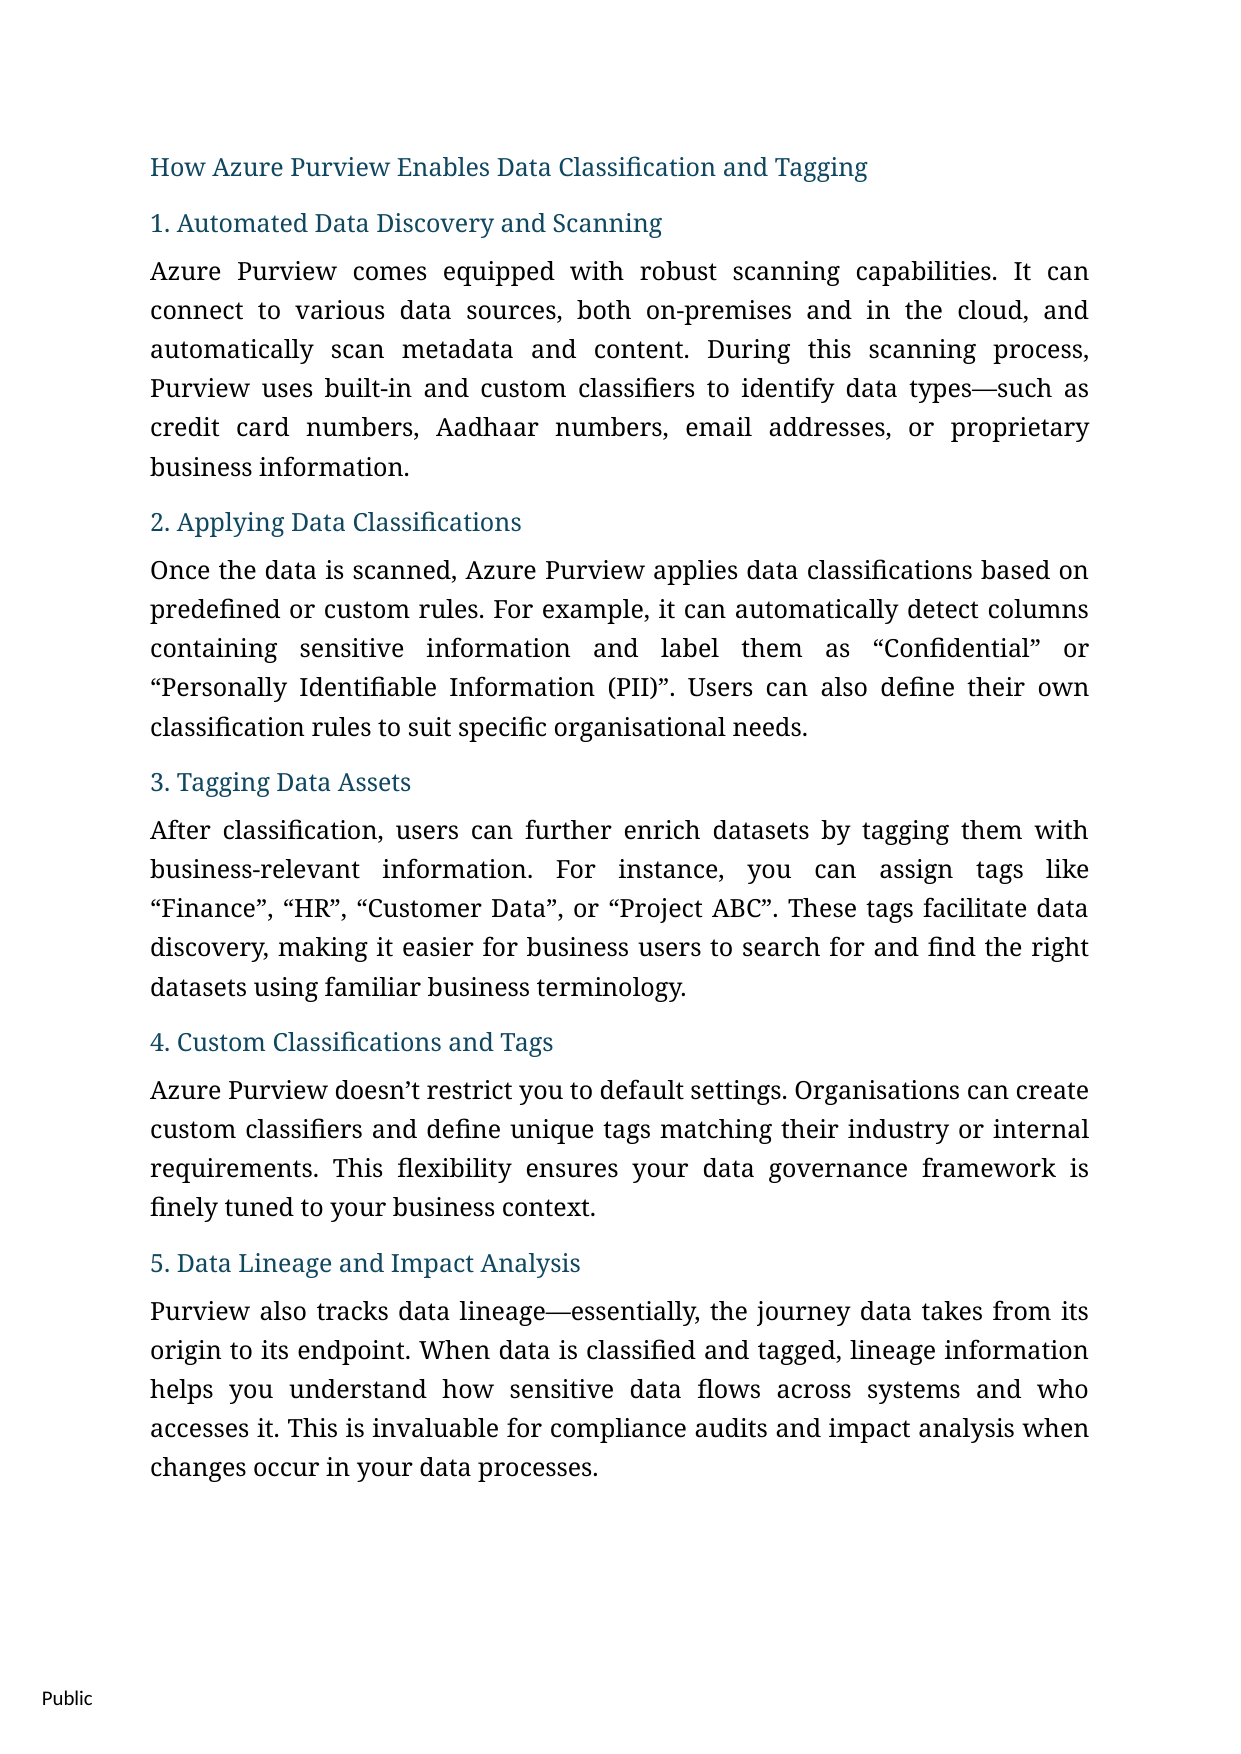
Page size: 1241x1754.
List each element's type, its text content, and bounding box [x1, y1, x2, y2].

subtitle 3. Tagging Data Assets [150, 765, 1090, 799]
text Purview also tracks data lineage—essentially, the journey data takes from its origin to its endpoint. When data is classified and tagged, lineage information helps you understand how sensitive data flows across systems and who accesses it. This is invaluable for compliance audits and impact analysis when changes occur in your data processes. [150, 1293, 1090, 1484]
text Azure Purview doesn’t restrict you to default settings. Organisations can create custom classifiers and define unique tags matching their industry or internal requirements. This flexibility ensures your data governance framework is finely tuned to your business context. [150, 1072, 1090, 1224]
subtitle 5. Data Lineage and Impact Analysis [150, 1246, 1090, 1280]
text Once the data is scanned, Azure Purview applies data classifications based on predefined or custom rules. For example, it can automatically detect columns containing sensitive information and label them as “Confidential” or “Personally Identifiable Information (PII)”. Users can also define their own classification rules to suit specific organisational needs. [150, 552, 1090, 743]
subtitle How Azure Purview Enables Data Classification and Tagging [150, 150, 1090, 184]
text After classification, users can further enrich datasets by tagging them with business-relevant information. For instance, you can assign tags like “Finance”, “HR”, “Customer Data”, or “Project ABC”. These tags facilitate data discovery, making it easier for business users to search for and find the right datasets using familiar business terminology. [150, 812, 1090, 1003]
subtitle 1. Automated Data Discovery and Scanning [150, 206, 1090, 240]
text Azure Purview comes equipped with robust scanning capabilities. It can connect to various data sources, both on-premises and in the cloud, and automatically scan metadata and content. During this scanning process, Purview uses built-in and custom classifiers to identify data types—such as credit card numbers, Aadhaar numbers, email addresses, or proprietary business information. [150, 253, 1090, 483]
subtitle 2. Applying Data Classifications [150, 505, 1090, 539]
subtitle 4. Custom Classifications and Tags [150, 1025, 1090, 1059]
